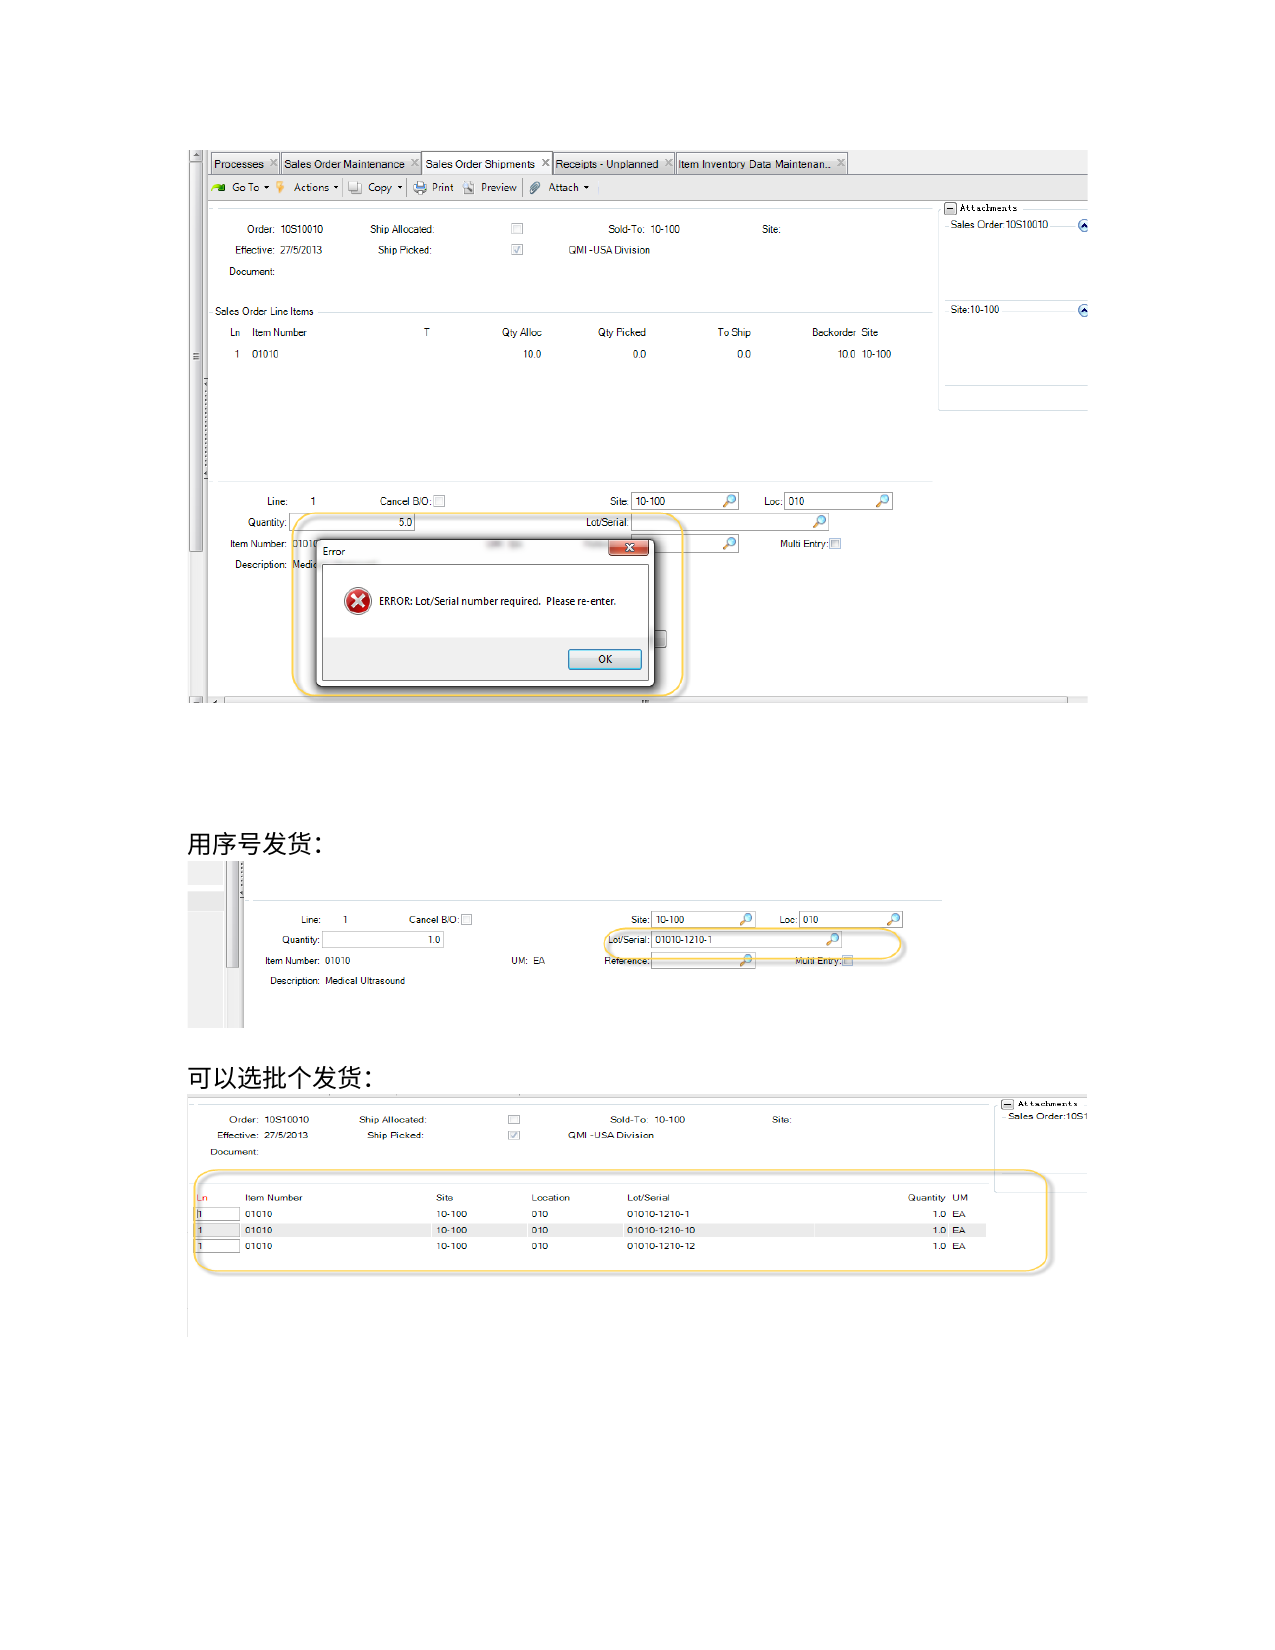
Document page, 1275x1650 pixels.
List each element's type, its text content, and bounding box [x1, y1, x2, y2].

text 用序号发货： [187, 825, 1087, 861]
text 可以选批个发货： [187, 1058, 1087, 1094]
picture [187, 1094, 1087, 1337]
picture [187, 150, 1088, 703]
picture [187, 861, 1088, 1028]
